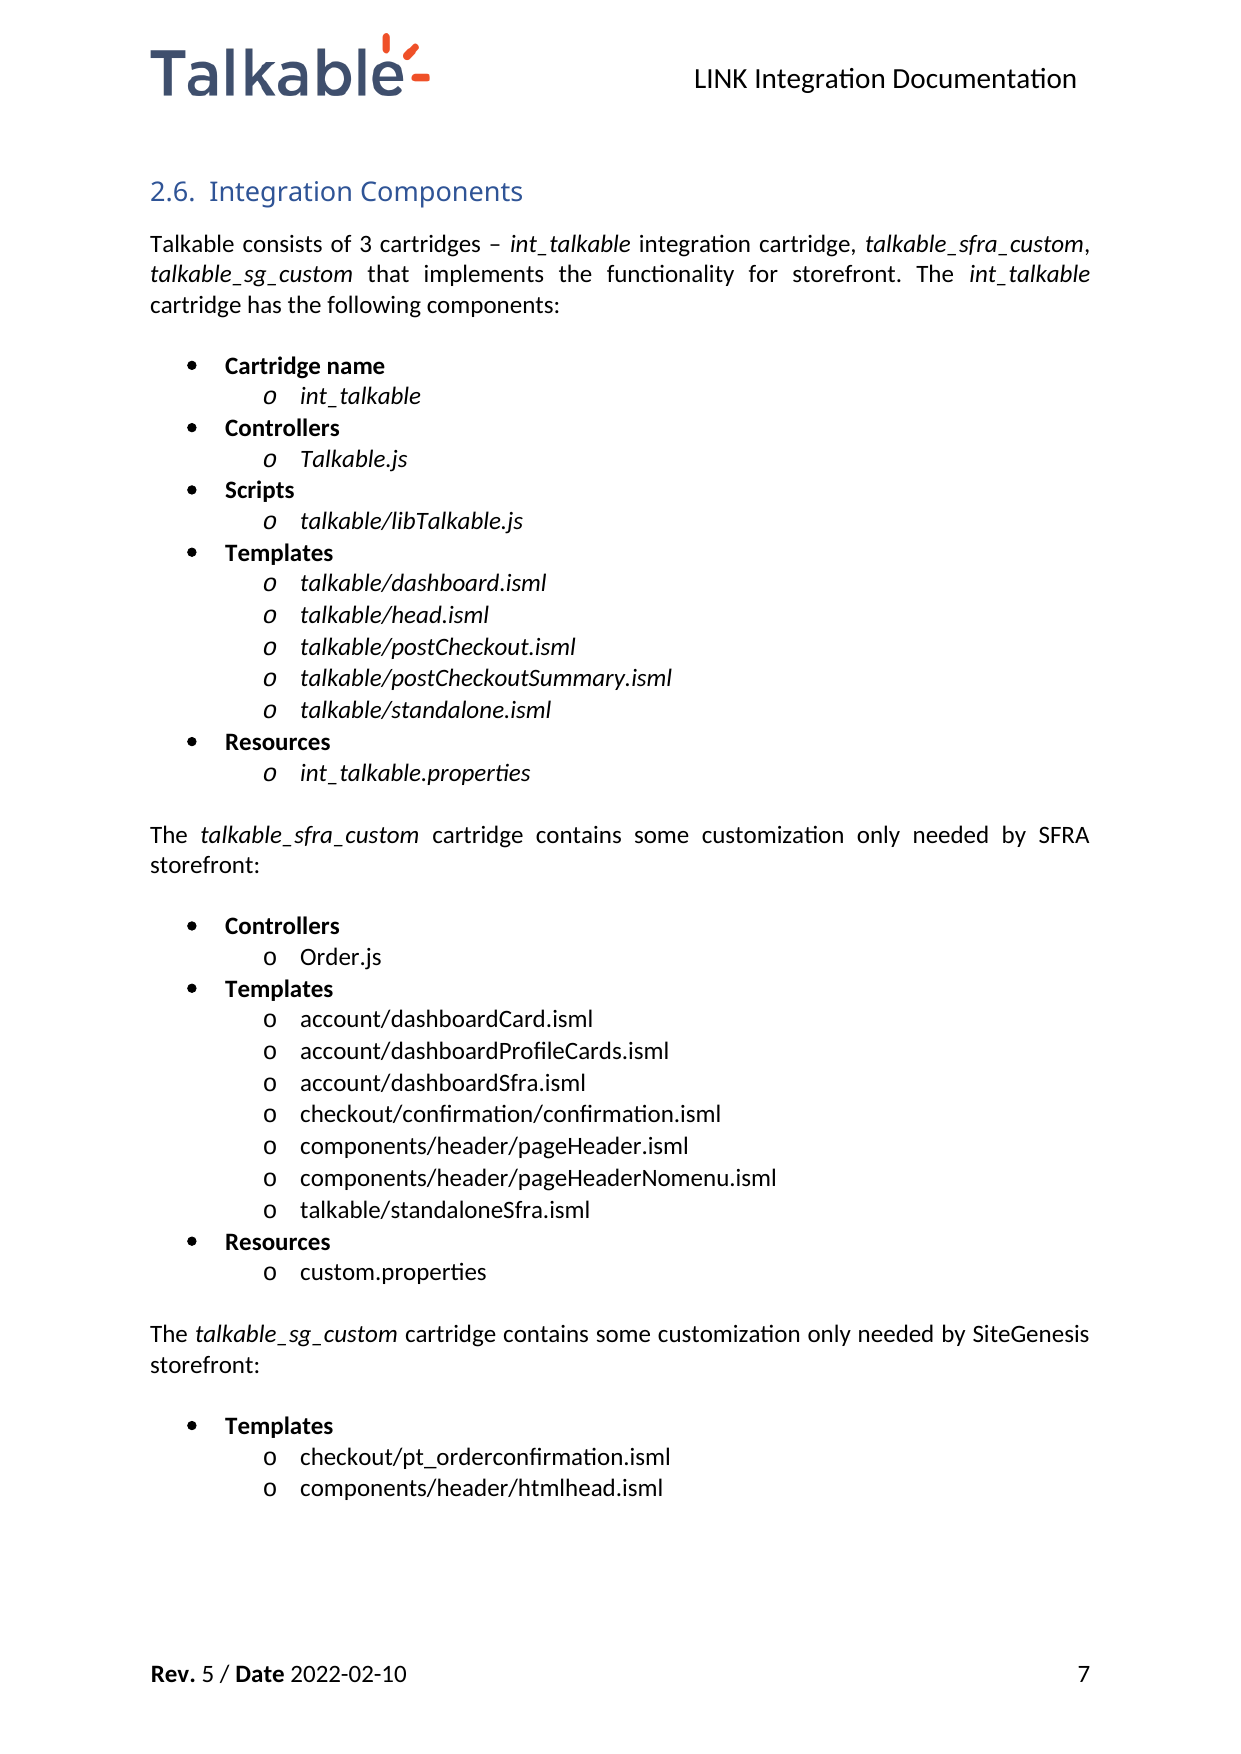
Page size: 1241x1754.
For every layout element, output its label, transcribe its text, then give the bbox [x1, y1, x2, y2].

list Resources [187, 1226, 1090, 1256]
subtitle Integration Components [150, 172, 1090, 209]
list Templates [187, 1410, 1090, 1441]
list custom.properties [262, 1256, 1090, 1288]
list talkable/standalone.isml [262, 694, 1090, 726]
list checkout/confirmation/confirmation.isml [262, 1099, 1090, 1130]
list account/dashboardProfileCards.isml [262, 1035, 1090, 1067]
list Templates [187, 973, 1090, 1003]
list Cartridge name [187, 350, 1090, 380]
list components/header/htmlhead.isml [262, 1472, 1090, 1504]
list talkable/libTalkable.js [262, 505, 1090, 537]
text The talkable_sfra_custom cartridge contains some customization only needed by SFRA storefront: [150, 819, 1090, 880]
list Resources [187, 726, 1090, 757]
list account/dashboardSfra.isml [262, 1067, 1090, 1099]
list components/header/pageHeaderNomenu.isml [262, 1162, 1090, 1194]
list Controllers [187, 412, 1090, 443]
list talkable/head.isml [262, 599, 1090, 631]
picture [150, 33, 430, 96]
list Scripts [187, 474, 1090, 505]
list talkable/postCheckoutSummary.isml [262, 663, 1090, 694]
list Controllers [187, 911, 1090, 941]
list int_talkable.properties [262, 757, 1090, 788]
list int_talkable [262, 380, 1090, 412]
list Order.js [262, 941, 1090, 973]
list account/dashboardCard.isml [262, 1003, 1090, 1035]
text The talkable_sg_custom cartridge contains some customization only needed by SiteGenesis storefront: [150, 1318, 1090, 1379]
list talkable/standaloneSfra.isml [262, 1194, 1090, 1226]
list components/header/pageHeader.isml [262, 1130, 1090, 1162]
list talkable/dashboard.isml [262, 567, 1090, 599]
list checkout/pt_orderconfirmation.isml [262, 1441, 1090, 1472]
text Talkable consists of 3 cartridges – int_talkable integration cartridge, talkable_sfra_custom, talkable_sg_custom that implements the functionality for storefront. The int_talkable cartridge has the following components: [150, 228, 1090, 319]
list Templates [187, 537, 1090, 567]
list Talkable.js [262, 443, 1090, 474]
list talkable/postCheckout.isml [262, 631, 1090, 663]
